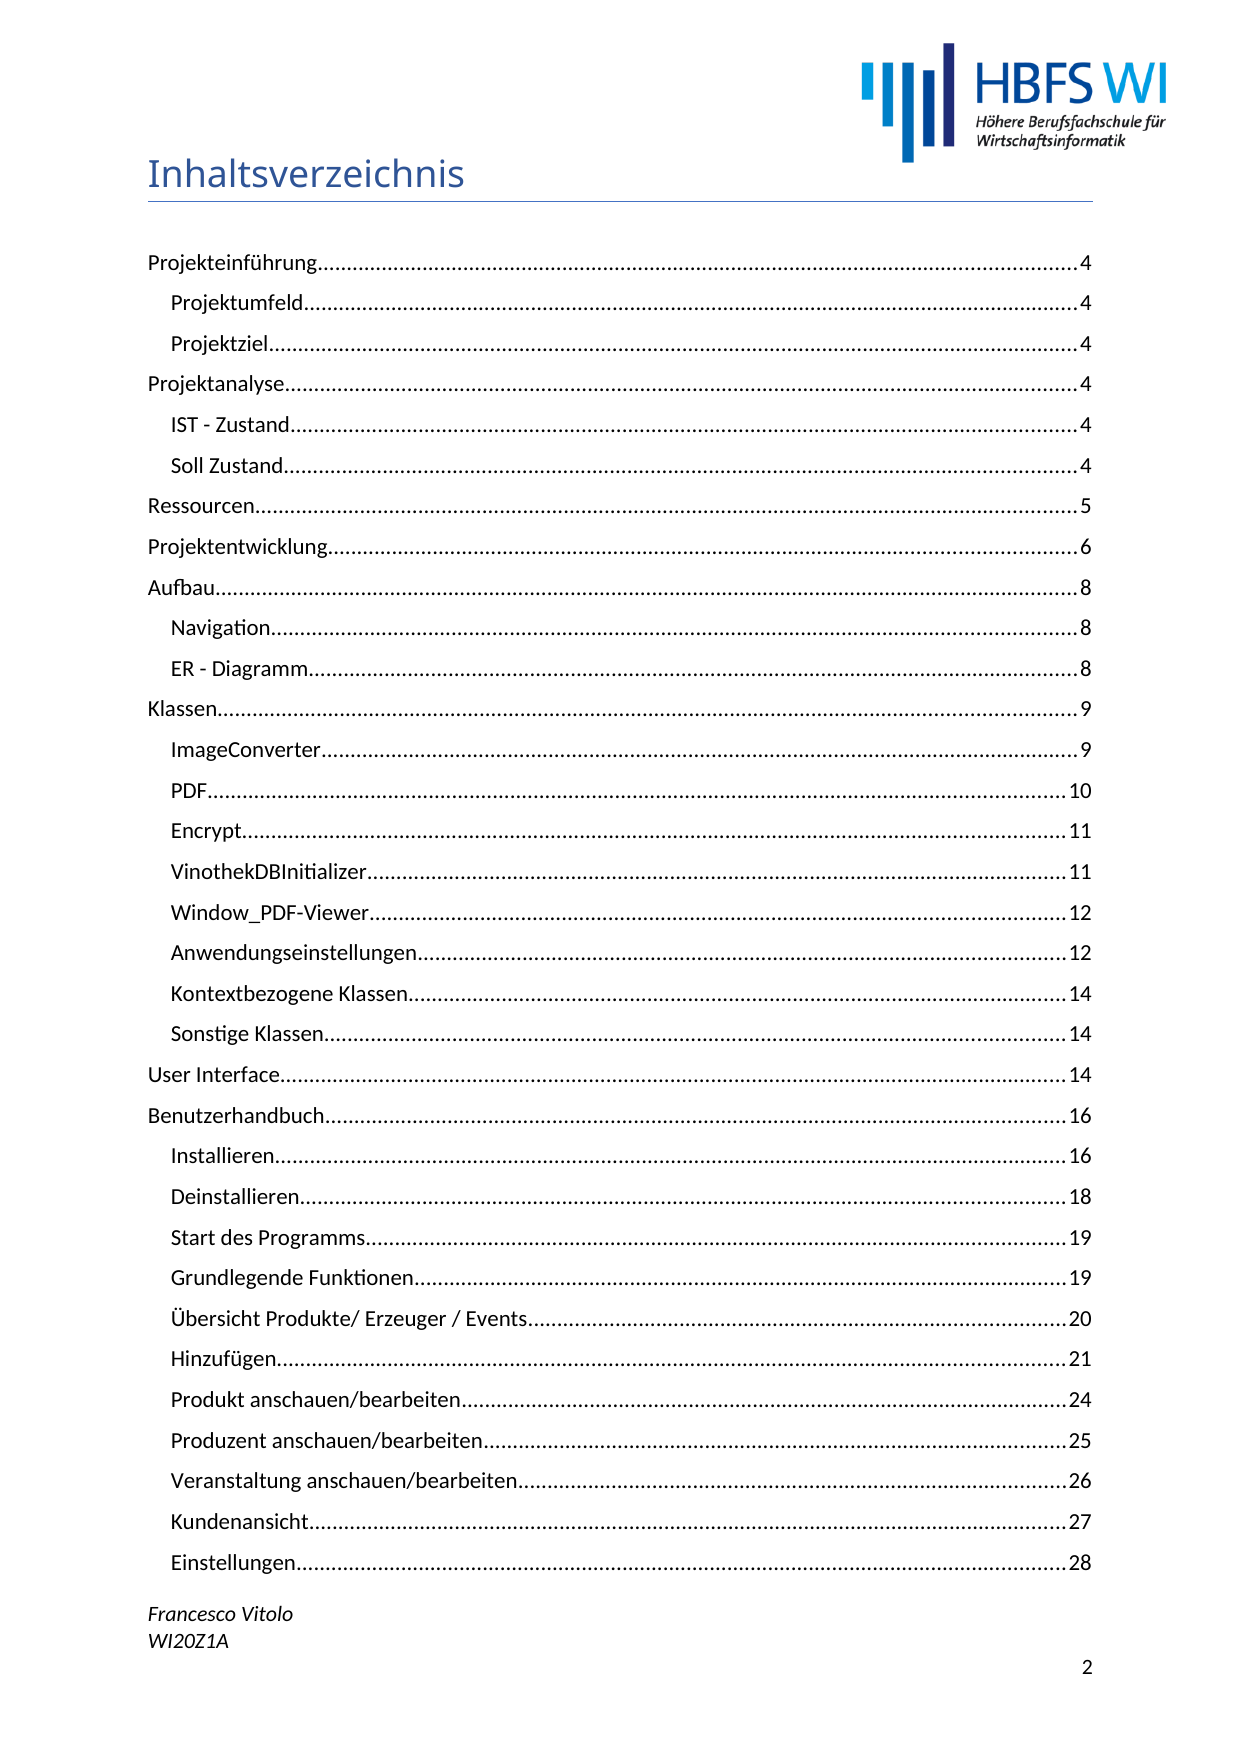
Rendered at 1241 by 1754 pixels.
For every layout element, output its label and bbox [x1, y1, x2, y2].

picture [849, 34, 1177, 169]
